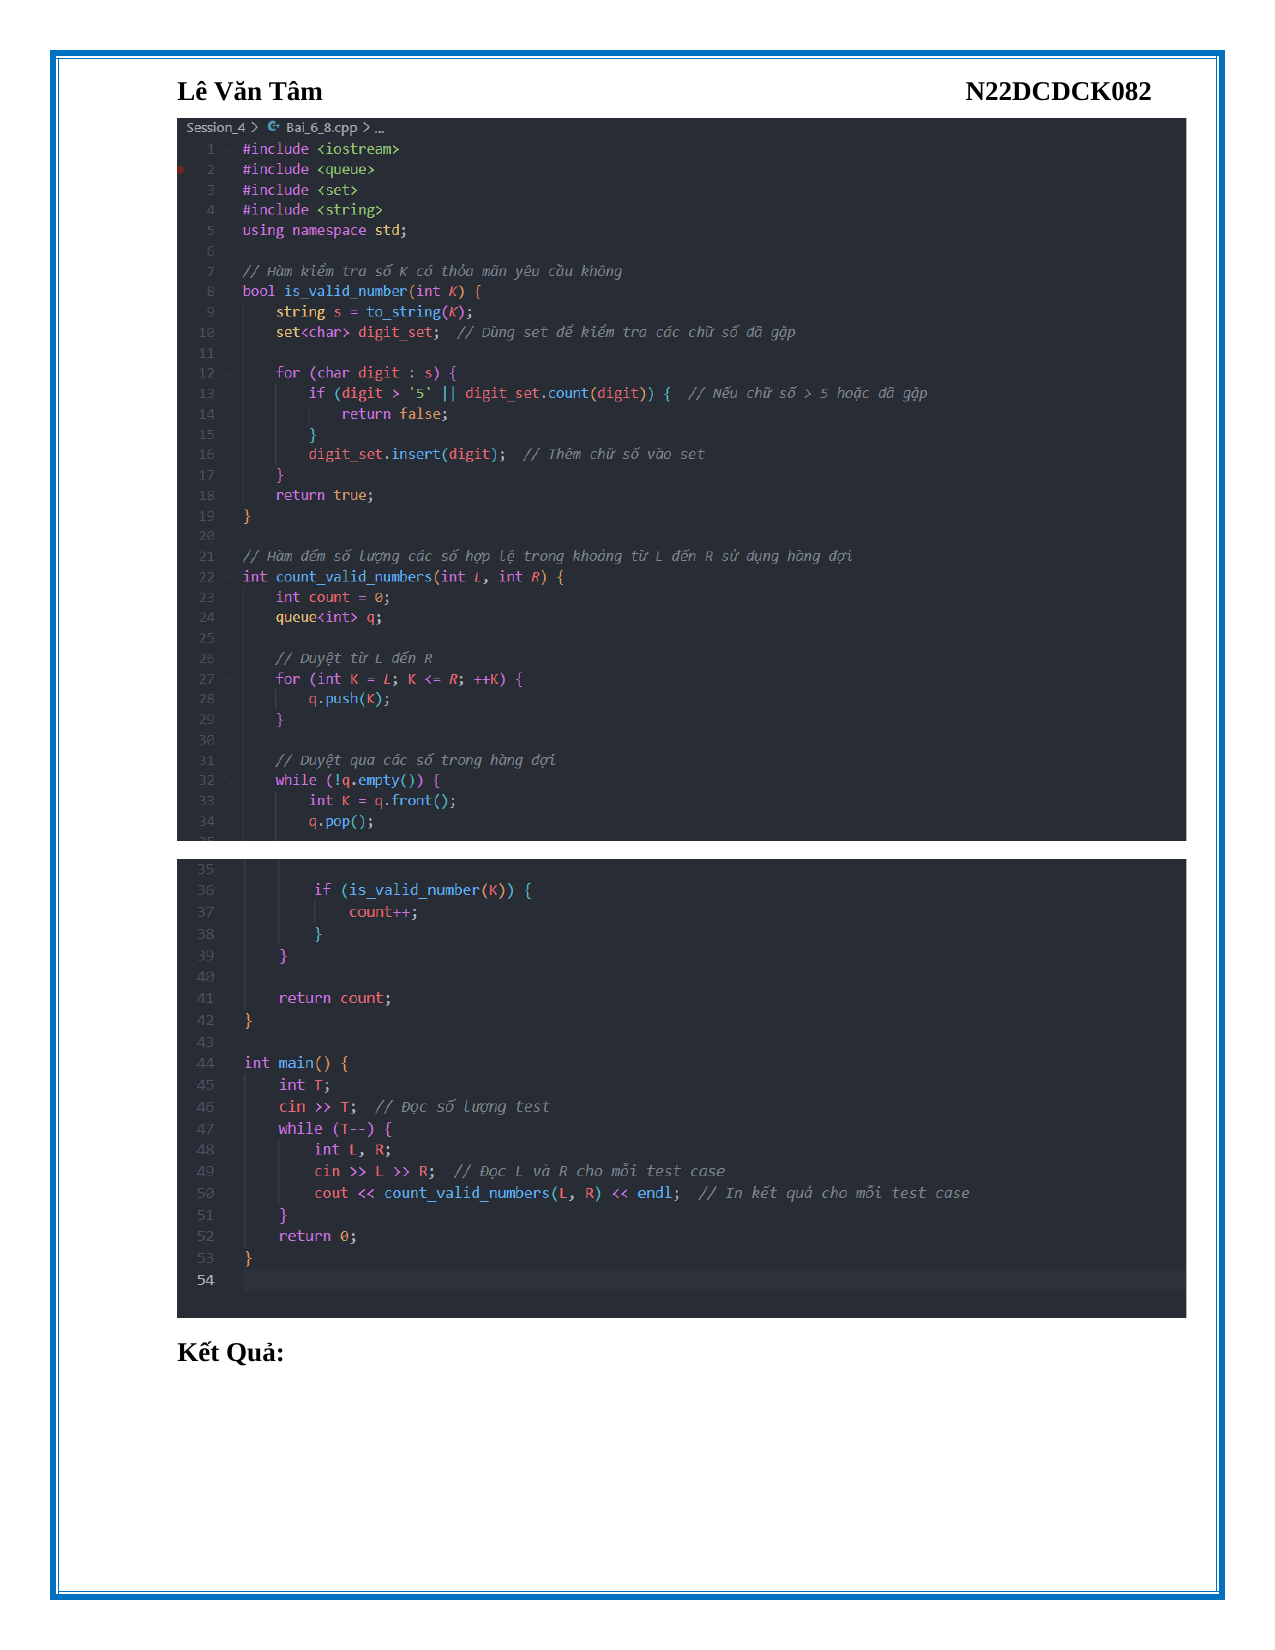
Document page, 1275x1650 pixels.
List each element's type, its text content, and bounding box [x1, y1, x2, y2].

picture [177, 118, 1187, 841]
text Kết Quả: [177, 1336, 1186, 1367]
picture [177, 859, 1187, 1318]
